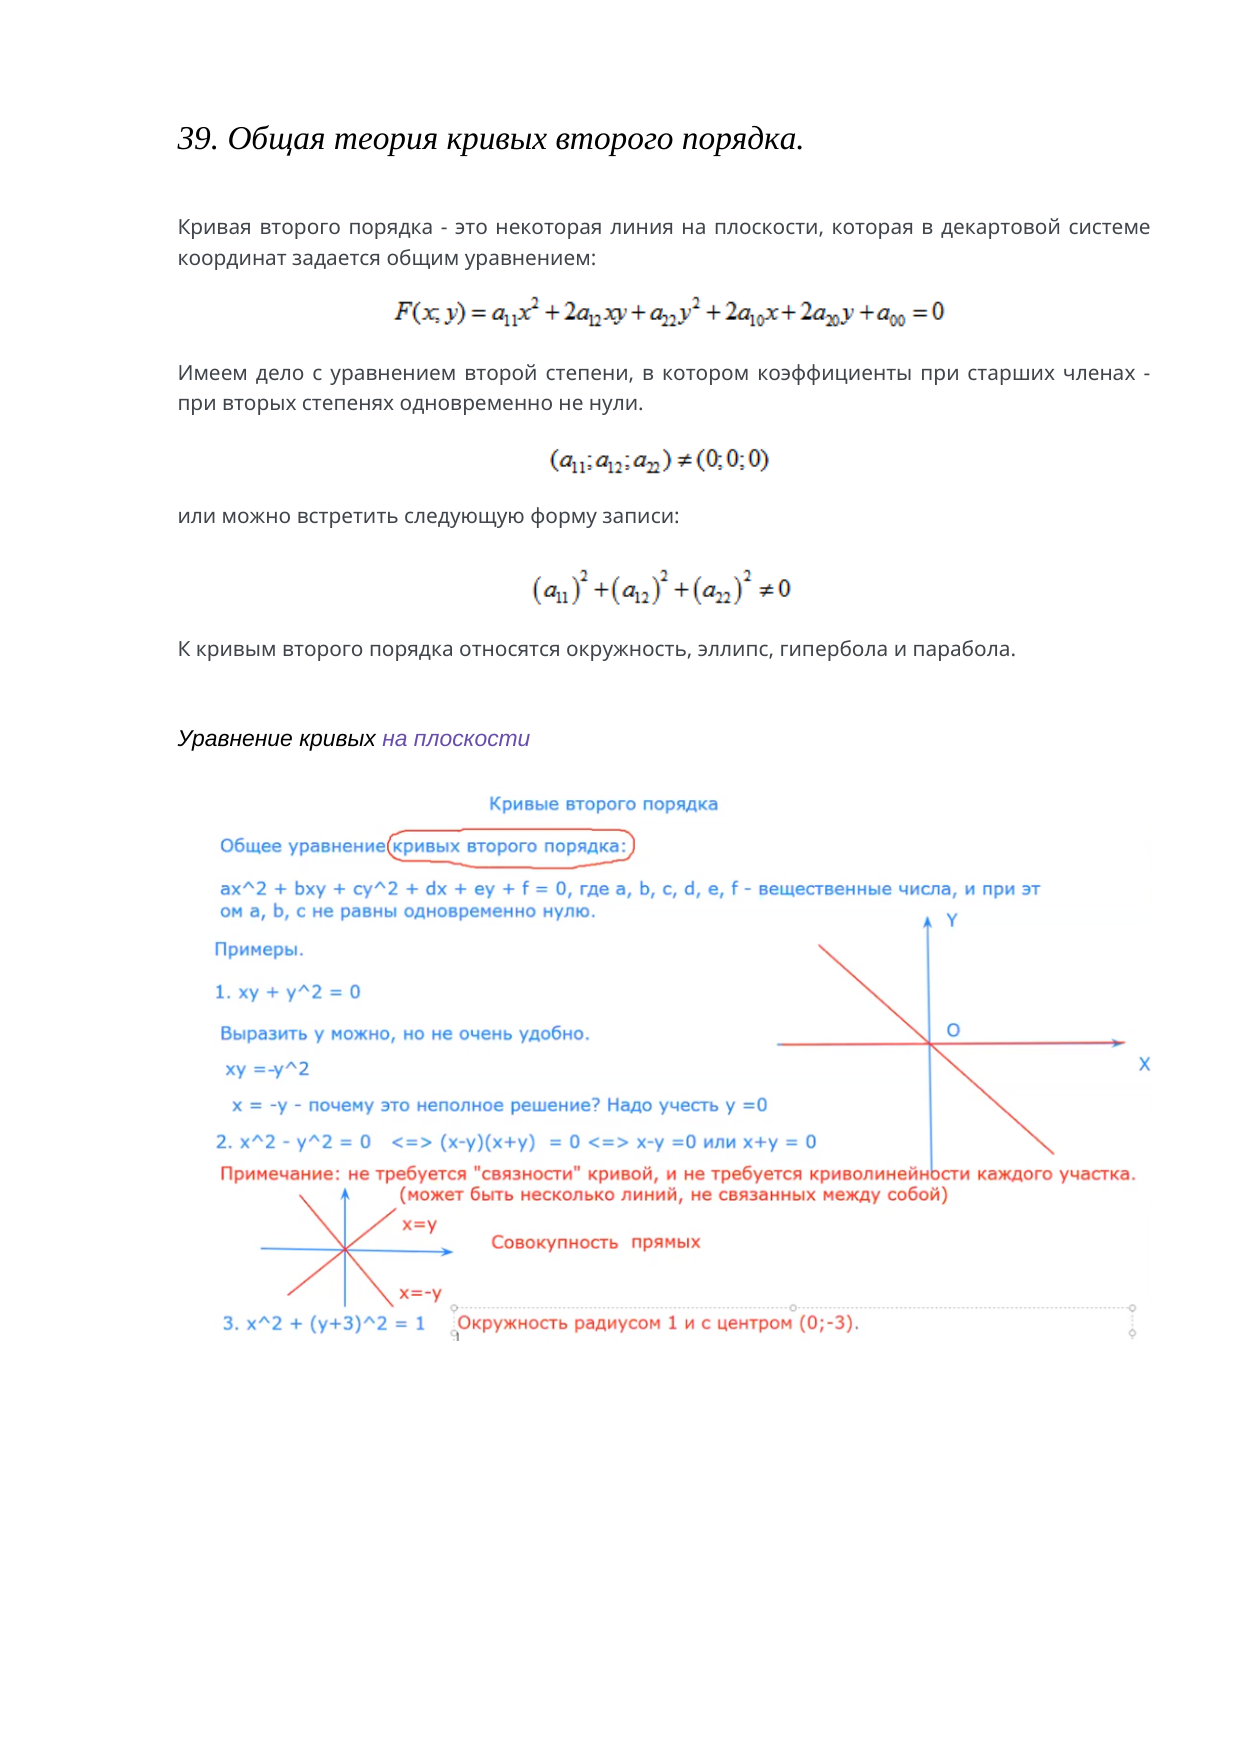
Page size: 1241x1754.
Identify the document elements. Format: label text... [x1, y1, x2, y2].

text Уравнение кривых на плоскости [177, 724, 1152, 751]
subtitle Кривая второго порядка - это некоторая линия на плоскости, которая в декартовой системе координат задается общим уравнением: [177, 210, 1152, 271]
picture [177, 751, 1152, 1341]
text К кривым второго порядка относятся окружность, эллипс, гипербола и парабола. [177, 634, 1152, 663]
subtitle Имеем дело с уравнением второй степени, в котором коэффициенты при старших членах - при вторых степенях одновременно не нули. [177, 356, 1152, 417]
picture [549, 432, 780, 486]
picture [527, 553, 802, 619]
text 39. Общая теория кривых второго порядка. [177, 118, 1152, 156]
text или можно встретить следующую форму записи: [177, 501, 1152, 530]
picture [375, 287, 954, 341]
